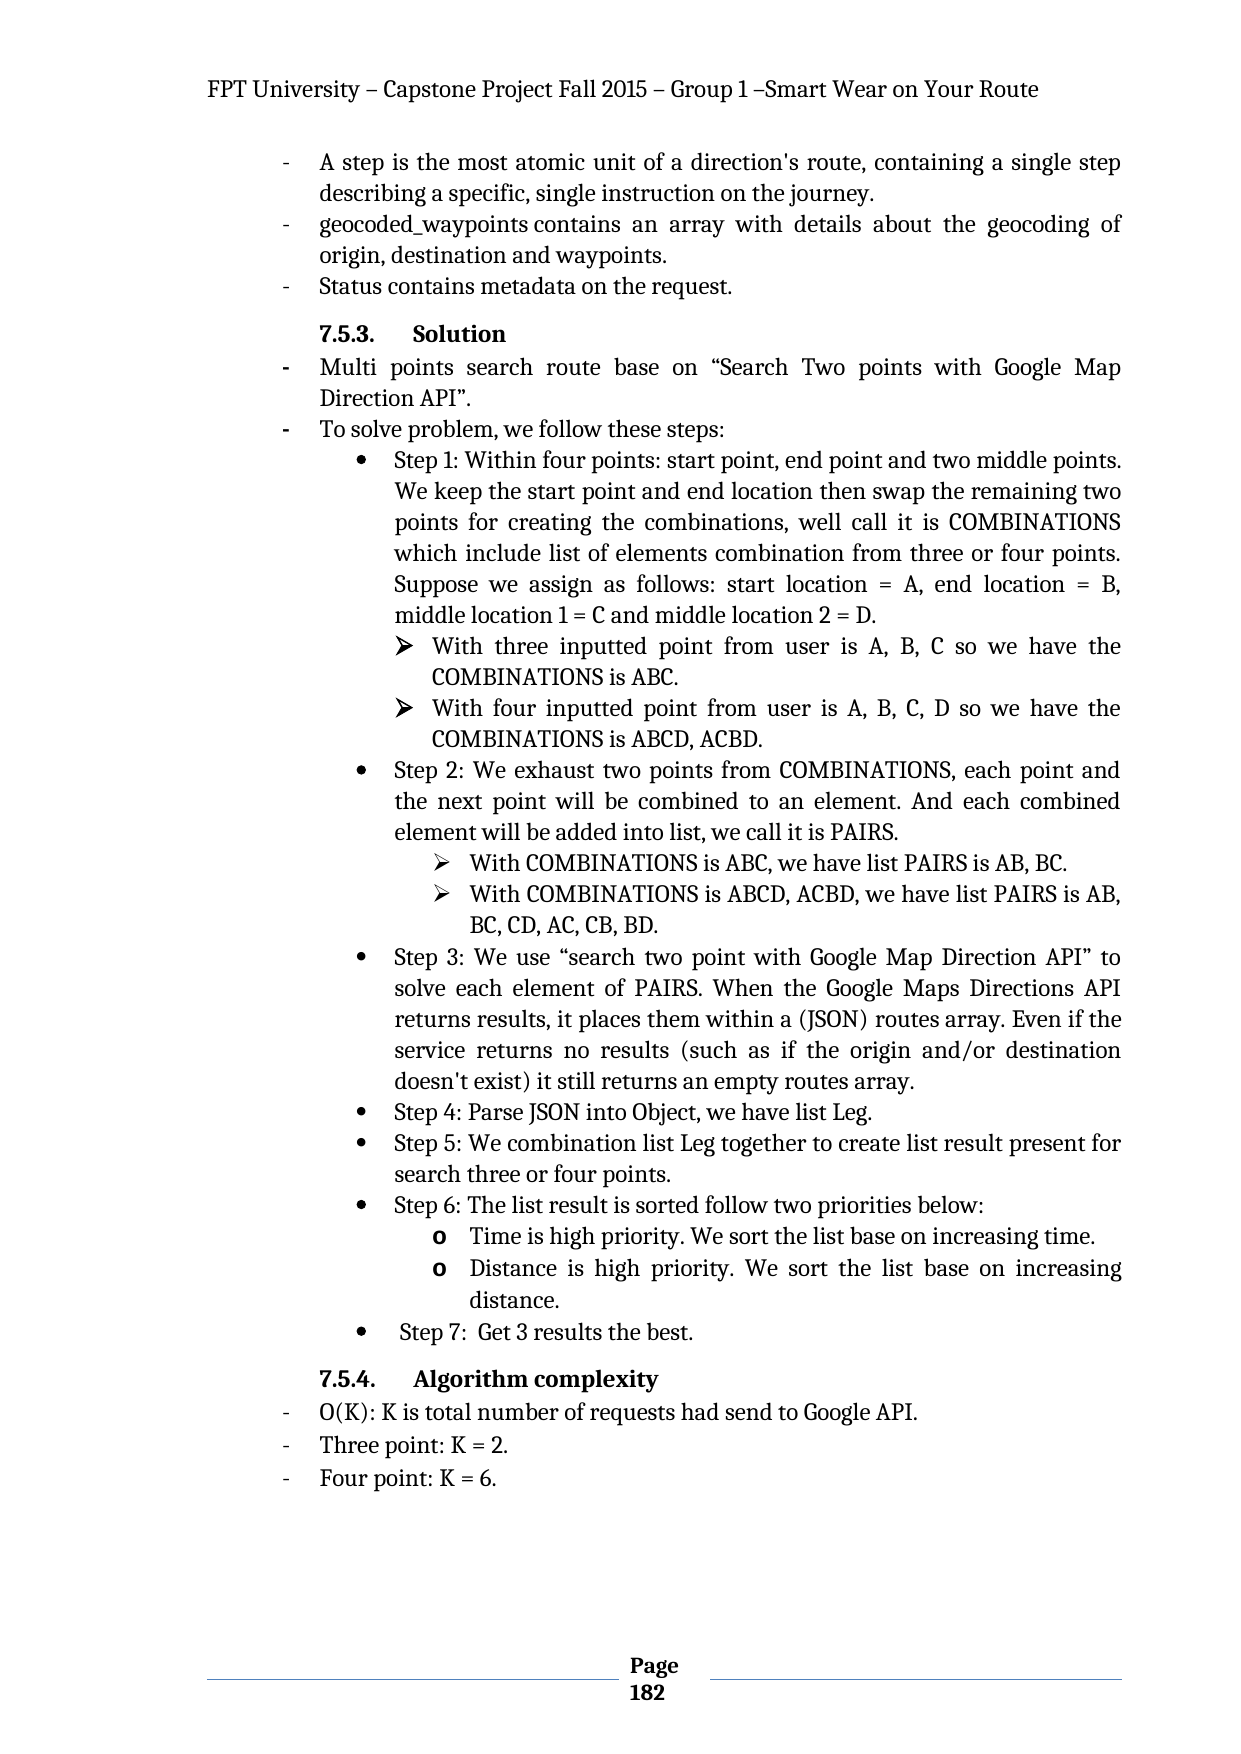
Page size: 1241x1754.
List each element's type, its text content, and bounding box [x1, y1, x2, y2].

list With COMBINATIONS is ABCD, ACBD, we have list PAIRS is AB, BC, CD, AC, CB, BD. [432, 880, 1122, 940]
list A step is the most atomic unit of a direction's route, containing a single step describing a specific, single instruction on the journey. [282, 148, 1122, 207]
list Step 1: Within four points: start point, end point and two middle points. We keep the start point and end location then swap the remaining two points for creating the combinations, well call it is COMBINATIONS which include list of elements combination from three or four points. Suppose we assign as follows: start location = A, end location = B, middle location 1 = C and middle location 2 = D. [357, 446, 1122, 630]
list With three inputted point from user is A, B, C so we have the COMBINATIONS is ABC. [394, 632, 1122, 692]
list Three point: K = 2. [282, 1431, 1122, 1460]
list Multi points search route base on “Search Two points with Google Map Direction API”. [282, 353, 1122, 412]
list Step 3: We use “search two point with Google Map Direction API” to solve each element of PAIRS. When the Google Maps Directions API returns results, it places them within a (JSON) routes array. Even if the service returns no results (such as if the origin and/or destination doesn't exist) it still returns an empty routes array. [357, 942, 1122, 1095]
list Step 2: We exhaust two points from COMBINATIONS, each point and the next point will be combined to an element. And each combined element will be added into list, we call it is PAIRS. [357, 756, 1122, 847]
list With four inputted point from user is A, B, C, D so we have the COMBINATIONS is ABCD, ACBD. [394, 694, 1122, 754]
list Four point: K = 6. [282, 1464, 1122, 1493]
list Step 5: We combination list Leg together to create list result present for search three or four points. [357, 1129, 1122, 1188]
list geocoded_waypoints contains an array with details about the geocoding of origin, destination and waypoints. [282, 210, 1122, 269]
list Step 4: Parse JSON into Object, we have list Leg. [357, 1098, 1122, 1126]
list With COMBINATIONS is ABC, we have list PAIRS is AB, BC. [432, 849, 1122, 878]
list Time is high priority. We sort the list base on increasing time. [432, 1222, 1122, 1252]
subtitle Algorithm complexity [319, 1365, 1122, 1394]
list O(K): K is total number of requests had send to Google API. [282, 1398, 1122, 1427]
list Distance is high priority. We sort the list base on increasing distance. [432, 1254, 1122, 1315]
list Step 6: The list result is sorted follow two priorities below: [357, 1191, 1122, 1219]
subtitle Solution [319, 319, 1122, 348]
list Status contains metadata on the request. [282, 272, 1122, 301]
list To solve problem, we follow these steps: [282, 415, 1122, 443]
list Step 7: Get 3 results the best. [357, 1317, 1122, 1346]
